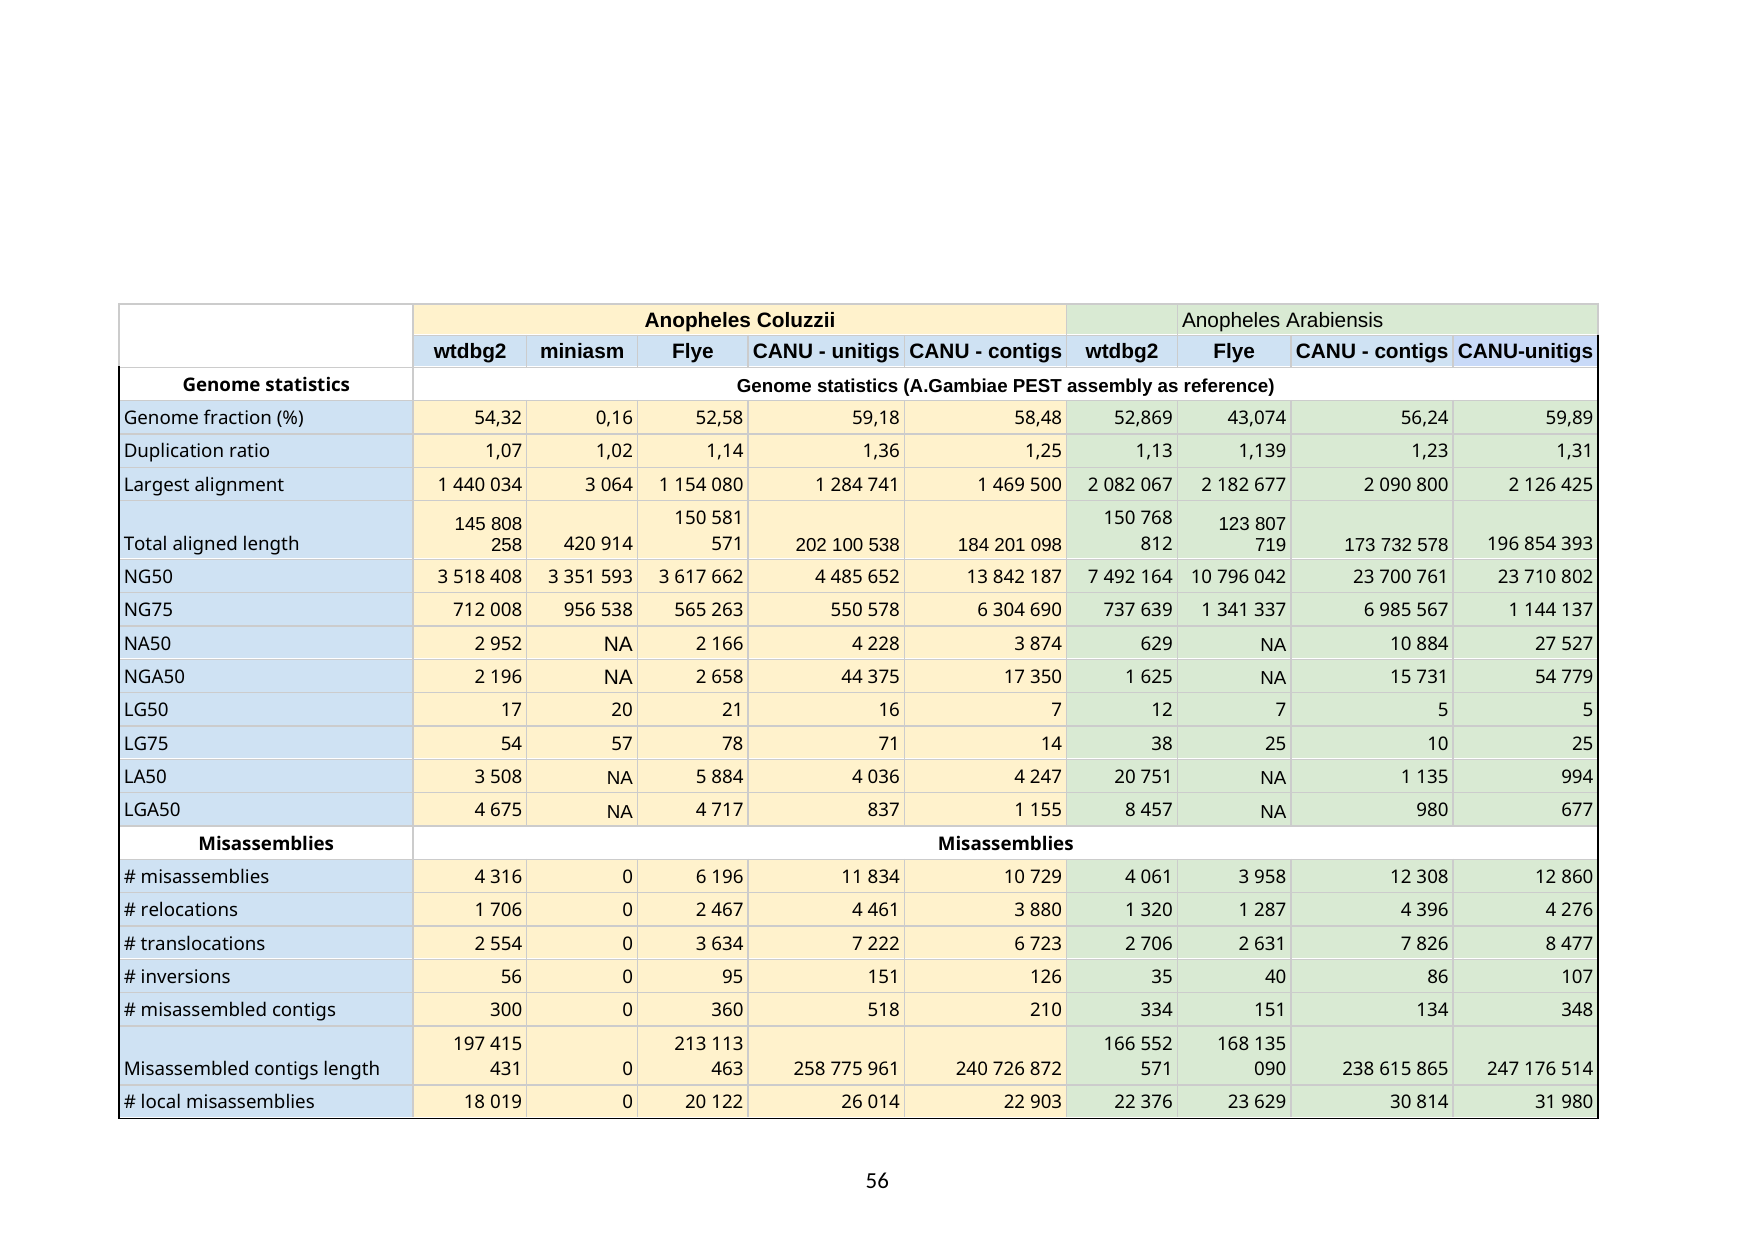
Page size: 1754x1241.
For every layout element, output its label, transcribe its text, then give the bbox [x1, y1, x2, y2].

table_cell 57 [527, 727, 637, 758]
table_cell 56,24 [1292, 401, 1452, 433]
table_cell 4 461 [749, 893, 904, 925]
table_cell 1 440 034 [414, 468, 526, 500]
table_cell 17 [414, 693, 526, 725]
table_cell 5 884 [638, 760, 747, 792]
table_cell 78 [638, 727, 747, 758]
table_cell 23 700 761 [1292, 560, 1452, 592]
table_cell 35 [1067, 960, 1177, 992]
table_header [120, 305, 412, 366]
table_cell Genome statistics [120, 368, 412, 400]
table_cell 10 884 [1292, 627, 1452, 658]
table_cell 6 723 [905, 927, 1066, 958]
table_cell 2 554 [414, 927, 526, 958]
table_cell # translocations [120, 927, 412, 958]
table_cell 1,14 [638, 435, 747, 466]
table_cell 334 [1067, 993, 1177, 1025]
table_cell LG50 [120, 693, 412, 725]
table_cell 0 [527, 927, 637, 958]
table_cell 10 796 042 [1178, 560, 1290, 592]
table_cell 56 [414, 960, 526, 992]
table_cell 196 854 393 [1454, 501, 1597, 558]
table_cell 518 [749, 993, 904, 1025]
table_cell 1 287 [1178, 893, 1290, 925]
table_cell Genome statistics (A.Gambiae PEST assembly as reference) [414, 368, 1597, 400]
table_cell 3 958 [1178, 860, 1290, 892]
table_cell 1,02 [527, 435, 637, 466]
table_header Anopheles Coluzzii [414, 305, 1066, 334]
table_cell 22 903 [905, 1086, 1066, 1117]
table_cell 166 552 571 [1067, 1027, 1177, 1084]
table_cell 0 [527, 1027, 637, 1084]
table_cell 1,139 [1178, 435, 1290, 466]
table_cell 21 [638, 693, 747, 725]
table_cell 3 617 662 [638, 560, 747, 592]
table_cell 54,32 [414, 401, 526, 433]
table_cell 184 201 098 [905, 501, 1066, 558]
table_cell Total aligned length [120, 501, 412, 558]
table_cell 3 880 [905, 893, 1066, 925]
table_cell 71 [749, 727, 904, 758]
table_cell 1 154 080 [638, 468, 747, 500]
table_cell 956 538 [527, 593, 637, 625]
table_cell 3 634 [638, 927, 747, 958]
table_cell NG50 [120, 560, 412, 592]
table_cell 52,869 [1067, 401, 1177, 433]
table_cell 26 014 [749, 1086, 904, 1117]
table_cell # local misassemblies [120, 1086, 412, 1117]
table_cell CANU-unitigs [1454, 336, 1597, 366]
table_cell # misassemblies [120, 860, 412, 892]
table_cell 1,25 [905, 435, 1066, 466]
table_cell 2 082 067 [1067, 468, 1177, 500]
table_cell 145 808 258 [414, 501, 526, 558]
table_cell 240 726 872 [905, 1027, 1066, 1084]
table_cell 2 658 [638, 660, 747, 692]
table_cell 1 469 500 [905, 468, 1066, 500]
table_cell 2 467 [638, 893, 747, 925]
table_cell 300 [414, 993, 526, 1025]
table_cell 837 [749, 793, 904, 825]
table_cell 197 415 431 [414, 1027, 526, 1084]
table_cell 2 631 [1178, 927, 1290, 958]
table_cell 1 135 [1292, 760, 1452, 792]
table_cell 2 090 800 [1292, 468, 1452, 500]
table_cell 1 625 [1067, 660, 1177, 692]
table_cell 10 729 [905, 860, 1066, 892]
table_cell 54 [414, 727, 526, 758]
table_cell 22 376 [1067, 1086, 1177, 1117]
table_cell wtdbg2 [414, 336, 526, 366]
table_cell # relocations [120, 893, 412, 925]
table_cell 12 308 [1292, 860, 1452, 892]
table_cell 38 [1067, 727, 1177, 758]
table_cell 1,13 [1067, 435, 1177, 466]
table_cell NA [527, 627, 637, 658]
table_cell 0,16 [527, 401, 637, 433]
table_cell 151 [1178, 993, 1290, 1025]
table_cell 3 351 593 [527, 560, 637, 592]
table_cell 0 [527, 960, 637, 992]
table_cell 12 [1067, 693, 1177, 725]
table_cell 12 860 [1454, 860, 1597, 892]
table_cell 17 350 [905, 660, 1066, 692]
table_header [1067, 305, 1177, 334]
table_cell 43,074 [1178, 401, 1290, 433]
table_cell 1,31 [1454, 435, 1597, 466]
table_cell 1,23 [1292, 435, 1452, 466]
table_cell 0 [527, 1086, 637, 1117]
table_cell 4 316 [414, 860, 526, 892]
table_cell 1,07 [414, 435, 526, 466]
table_cell 0 [527, 993, 637, 1025]
table_cell 210 [905, 993, 1066, 1025]
table_cell NA [527, 760, 637, 792]
table_cell 7 222 [749, 927, 904, 958]
table_cell Misassembled contigs length [120, 1027, 412, 1084]
table_cell 3 874 [905, 627, 1066, 658]
table_cell 4 247 [905, 760, 1066, 792]
table_cell 4 061 [1067, 860, 1177, 892]
table_cell CANU - contigs [905, 336, 1066, 366]
table_cell 994 [1454, 760, 1597, 792]
table_cell 7 [1178, 693, 1290, 725]
table_cell 0 [527, 893, 637, 925]
table_cell 168 135 090 [1178, 1027, 1290, 1084]
table_cell LA50 [120, 760, 412, 792]
table_cell 126 [905, 960, 1066, 992]
table_cell 52,58 [638, 401, 747, 433]
table_cell 54 779 [1454, 660, 1597, 692]
table_cell # misassembled contigs [120, 993, 412, 1025]
table_cell 4 276 [1454, 893, 1597, 925]
table_cell 7 [905, 693, 1066, 725]
table_cell 980 [1292, 793, 1452, 825]
table_cell LGA50 [120, 793, 412, 825]
table_cell 1 341 337 [1178, 593, 1290, 625]
table_cell LG75 [120, 727, 412, 758]
table_cell 1 706 [414, 893, 526, 925]
table_cell NA [1178, 760, 1290, 792]
table_cell 4 485 652 [749, 560, 904, 592]
table_cell 202 100 538 [749, 501, 904, 558]
table_cell 3 518 408 [414, 560, 526, 592]
table_cell 7 492 164 [1067, 560, 1177, 592]
table_cell 1 155 [905, 793, 1066, 825]
table_cell 6 985 567 [1292, 593, 1452, 625]
table_cell 6 196 [638, 860, 747, 892]
table_cell 737 639 [1067, 593, 1177, 625]
table_cell 23 710 802 [1454, 560, 1597, 592]
table_cell 14 [905, 727, 1066, 758]
table_cell 2 706 [1067, 927, 1177, 958]
table_cell 258 775 961 [749, 1027, 904, 1084]
table_cell 4 228 [749, 627, 904, 658]
table_cell NA [1178, 660, 1290, 692]
table_cell 20 [527, 693, 637, 725]
table_cell 4 396 [1292, 893, 1452, 925]
table_cell 565 263 [638, 593, 747, 625]
table_cell 16 [749, 693, 904, 725]
table_cell NG75 [120, 593, 412, 625]
table_cell Misassemblies [120, 827, 412, 858]
table_cell 2 126 425 [1454, 468, 1597, 500]
table_cell 18 019 [414, 1086, 526, 1117]
table_cell 1 320 [1067, 893, 1177, 925]
table_cell 20 751 [1067, 760, 1177, 792]
table_cell 173 732 578 [1292, 501, 1452, 558]
table_cell 151 [749, 960, 904, 992]
table_cell 11 834 [749, 860, 904, 892]
table_cell 712 008 [414, 593, 526, 625]
table_cell Misassemblies [414, 827, 1597, 858]
table_cell 107 [1454, 960, 1597, 992]
table_cell CANU - unitigs [749, 336, 904, 366]
table_cell 13 842 187 [905, 560, 1066, 592]
table_cell Flye [1178, 336, 1290, 366]
table_cell 25 [1178, 727, 1290, 758]
table_cell 1,36 [749, 435, 904, 466]
table_cell 360 [638, 993, 747, 1025]
table_cell 348 [1454, 993, 1597, 1025]
table_cell 2 196 [414, 660, 526, 692]
table_cell 59,89 [1454, 401, 1597, 433]
table_cell 5 [1292, 693, 1452, 725]
table_cell 123 807 719 [1178, 501, 1290, 558]
table_cell 40 [1178, 960, 1290, 992]
table_cell 4 717 [638, 793, 747, 825]
table_cell Flye [638, 336, 747, 366]
table_cell NGA50 [120, 660, 412, 692]
table_cell 2 182 677 [1178, 468, 1290, 500]
table_cell 629 [1067, 627, 1177, 658]
table_cell Duplication ratio [120, 435, 412, 466]
table_cell NA [1178, 627, 1290, 658]
table_cell 20 122 [638, 1086, 747, 1117]
table_cell 134 [1292, 993, 1452, 1025]
table_cell miniasm [527, 336, 637, 366]
table_cell 5 [1454, 693, 1597, 725]
table_cell 677 [1454, 793, 1597, 825]
table_cell 8 477 [1454, 927, 1597, 958]
table_cell 58,48 [905, 401, 1066, 433]
table_cell Genome fraction (%) [120, 401, 412, 433]
table_cell 44 375 [749, 660, 904, 692]
table_cell 3 064 [527, 468, 637, 500]
table_cell 2 166 [638, 627, 747, 658]
table_cell wtdbg2 [1067, 336, 1177, 366]
table_cell 95 [638, 960, 747, 992]
table_cell 10 [1292, 727, 1452, 758]
table_cell 31 980 [1454, 1086, 1597, 1117]
table_cell 0 [527, 860, 637, 892]
table_cell 550 578 [749, 593, 904, 625]
table_cell 6 304 690 [905, 593, 1066, 625]
table_cell 3 508 [414, 760, 526, 792]
table_cell 30 814 [1292, 1086, 1452, 1117]
table_cell 420 914 [527, 501, 637, 558]
table_cell 86 [1292, 960, 1452, 992]
table_cell 8 457 [1067, 793, 1177, 825]
table_cell 2 952 [414, 627, 526, 658]
table_cell 15 731 [1292, 660, 1452, 692]
table_cell 7 826 [1292, 927, 1452, 958]
table_cell 247 176 514 [1454, 1027, 1597, 1084]
table_cell 23 629 [1178, 1086, 1290, 1117]
table_cell # inversions [120, 960, 412, 992]
table_cell 150 581 571 [638, 501, 747, 558]
table_cell 4 675 [414, 793, 526, 825]
table_cell NA [1178, 793, 1290, 825]
table_cell 1 144 137 [1454, 593, 1597, 625]
table_header Anopheles Arabiensis [1178, 305, 1597, 334]
table_cell 27 527 [1454, 627, 1597, 658]
table_cell 59,18 [749, 401, 904, 433]
table_cell 213 113 463 [638, 1027, 747, 1084]
table_cell CANU - contigs [1292, 336, 1452, 366]
table_cell NA50 [120, 627, 412, 658]
table_cell Largest alignment [120, 468, 412, 500]
table_cell 4 036 [749, 760, 904, 792]
table_cell NA [527, 660, 637, 692]
table_cell 238 615 865 [1292, 1027, 1452, 1084]
table_cell 150 768 812 [1067, 501, 1177, 558]
table_cell NA [527, 793, 637, 825]
table_cell 1 284 741 [749, 468, 904, 500]
table_cell 25 [1454, 727, 1597, 758]
